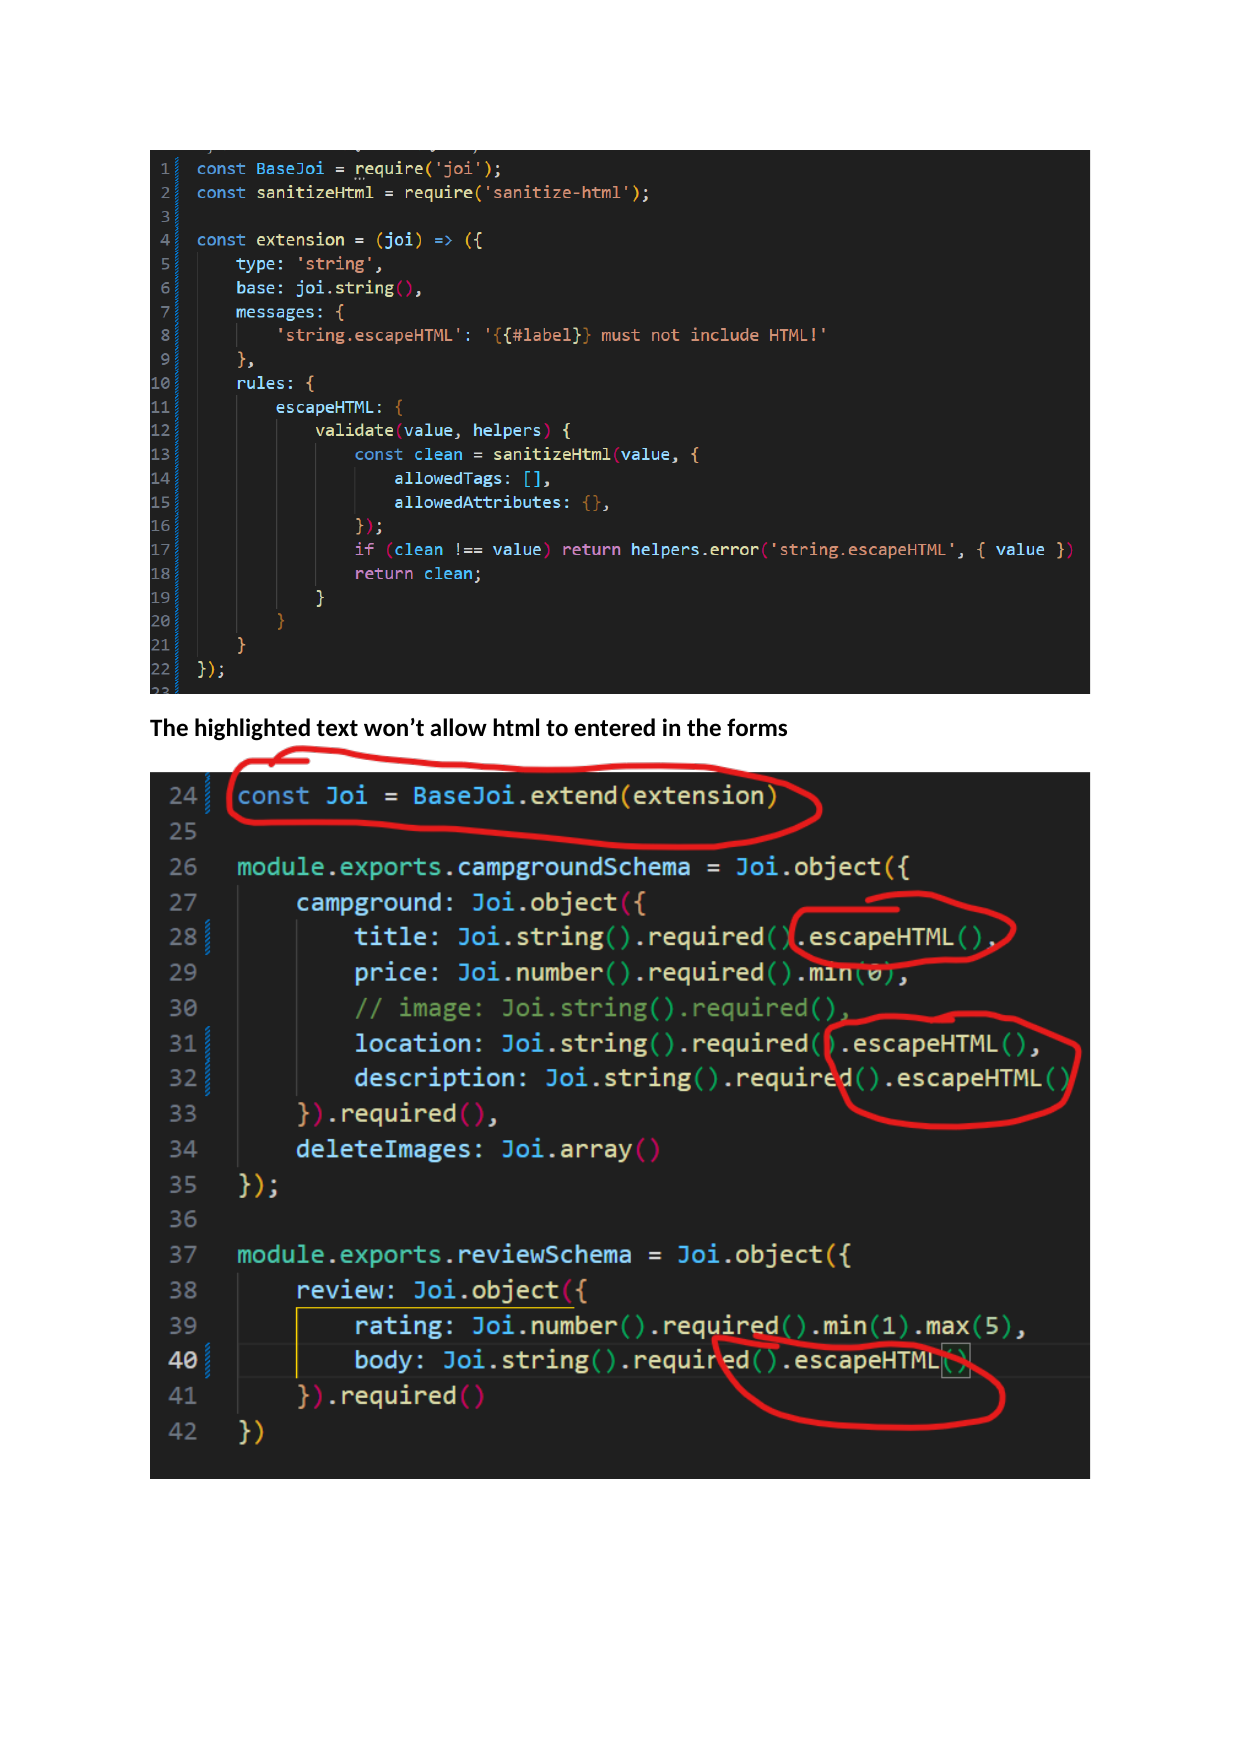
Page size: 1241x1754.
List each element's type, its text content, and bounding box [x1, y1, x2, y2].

text The highlighted text won’t allow html to entered in the forms [150, 712, 1090, 744]
picture [150, 744, 1091, 1479]
picture [150, 150, 1091, 694]
